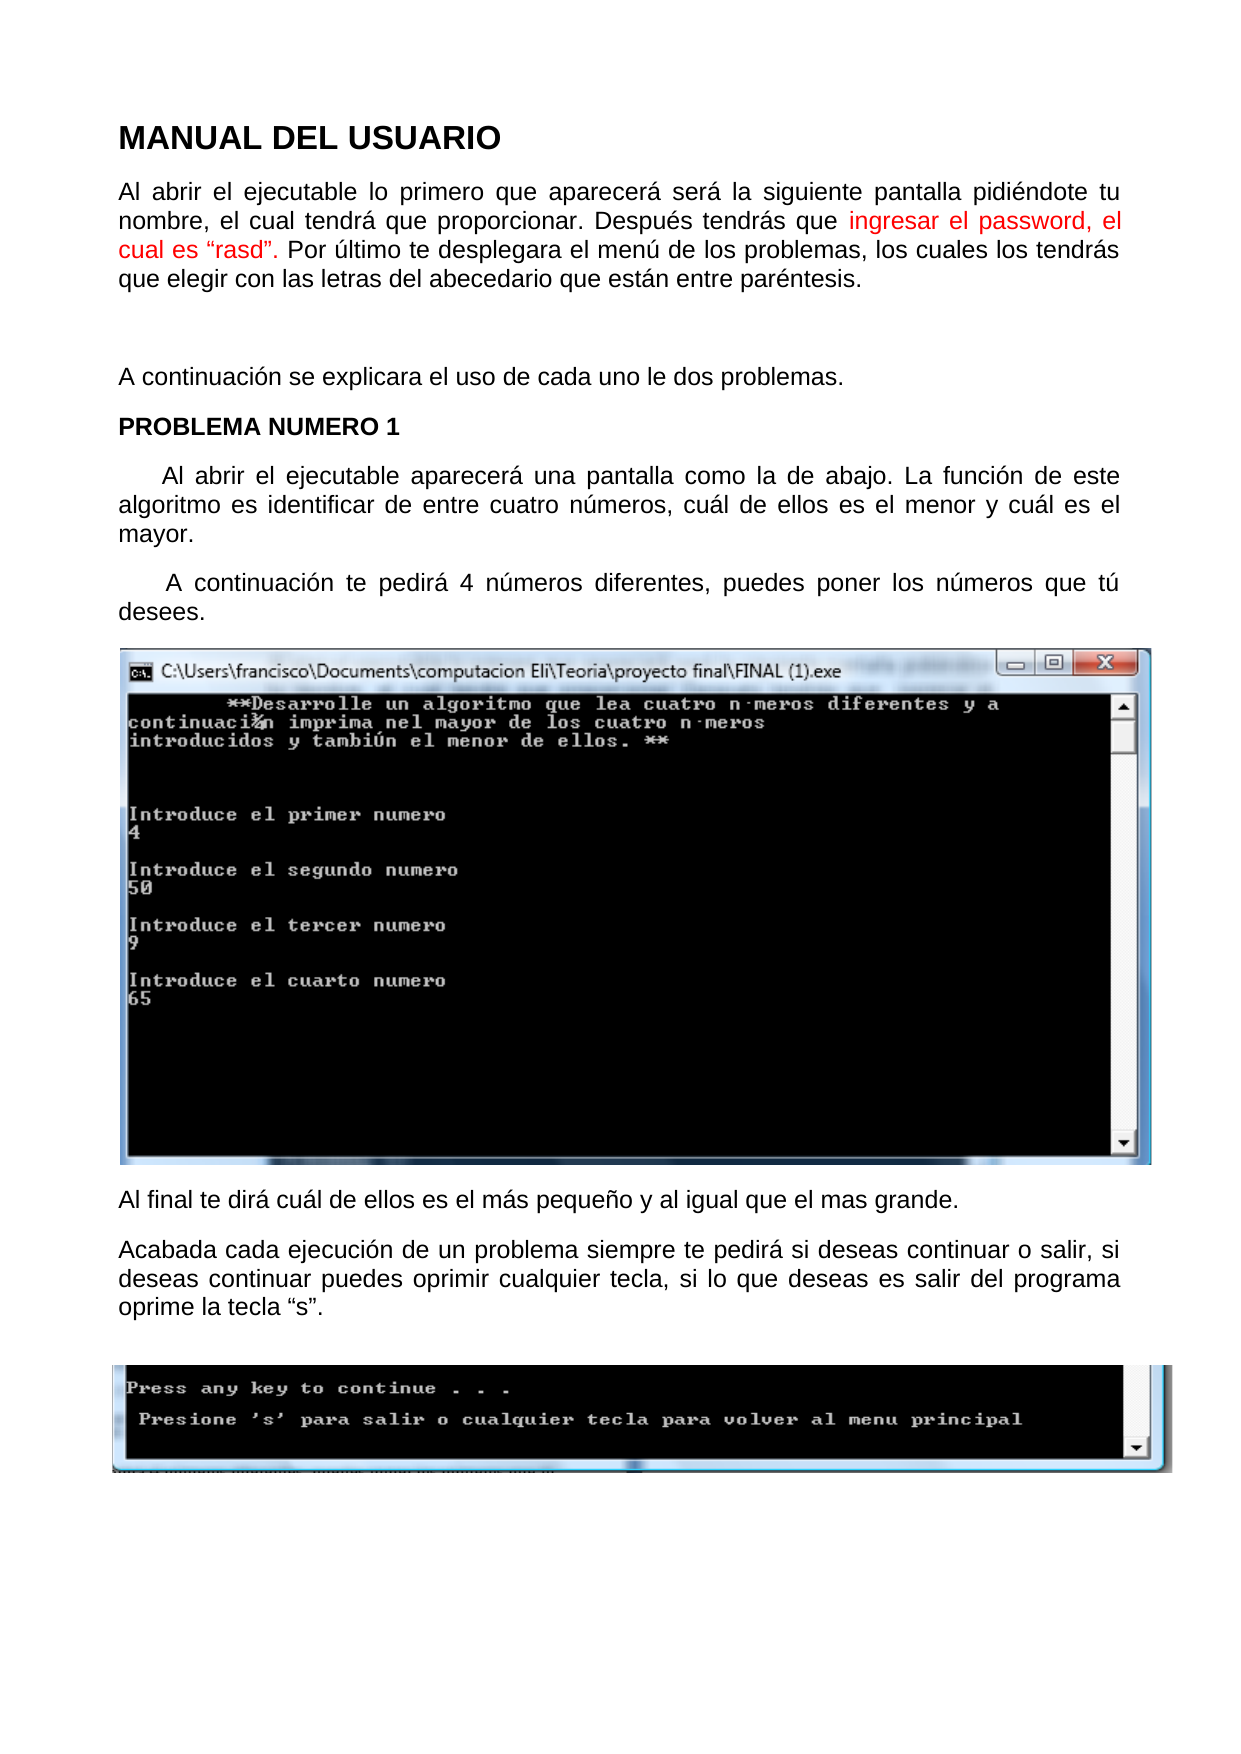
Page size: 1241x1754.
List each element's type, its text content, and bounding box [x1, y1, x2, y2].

text Al abrir el ejecutable aparecerá una pantalla como la de abajo. La función de este algoritmo es identificar de entre cuatro números, cuál de ellos es el menor y cuál es el mayor. [118, 461, 1122, 547]
text A continuación se explicara el uso de cada uno le dos problemas. [118, 362, 1122, 391]
text Al abrir el ejecutable lo primero que aparecerá será la siguiente pantalla pidiéndote tu nombre, el cual tendrá que proporcionar. Después tendrás que ingresar el password, el cual es “rasd”. Por último te desplegara el menú de los problemas, los cuales los tendrás que elegir con las letras del abecedario que están entre paréntesis. [118, 177, 1122, 292]
text PROBLEMA NUMERO 1 [118, 412, 1122, 440]
text Acabada cada ejecución de un problema siempre te pedirá si deseas continuar o salir, si deseas continuar puedes oprimir cualquier tecla, si lo que deseas es salir del programa oprime la tecla “s”. [118, 1235, 1122, 1321]
picture [112, 1365, 1173, 1473]
text MANUAL DEL USUARIO [118, 118, 1122, 157]
text A continuación te pedirá 4 números diferentes, puedes poner los números que tú desees. [118, 568, 1122, 626]
picture [120, 648, 1152, 1165]
